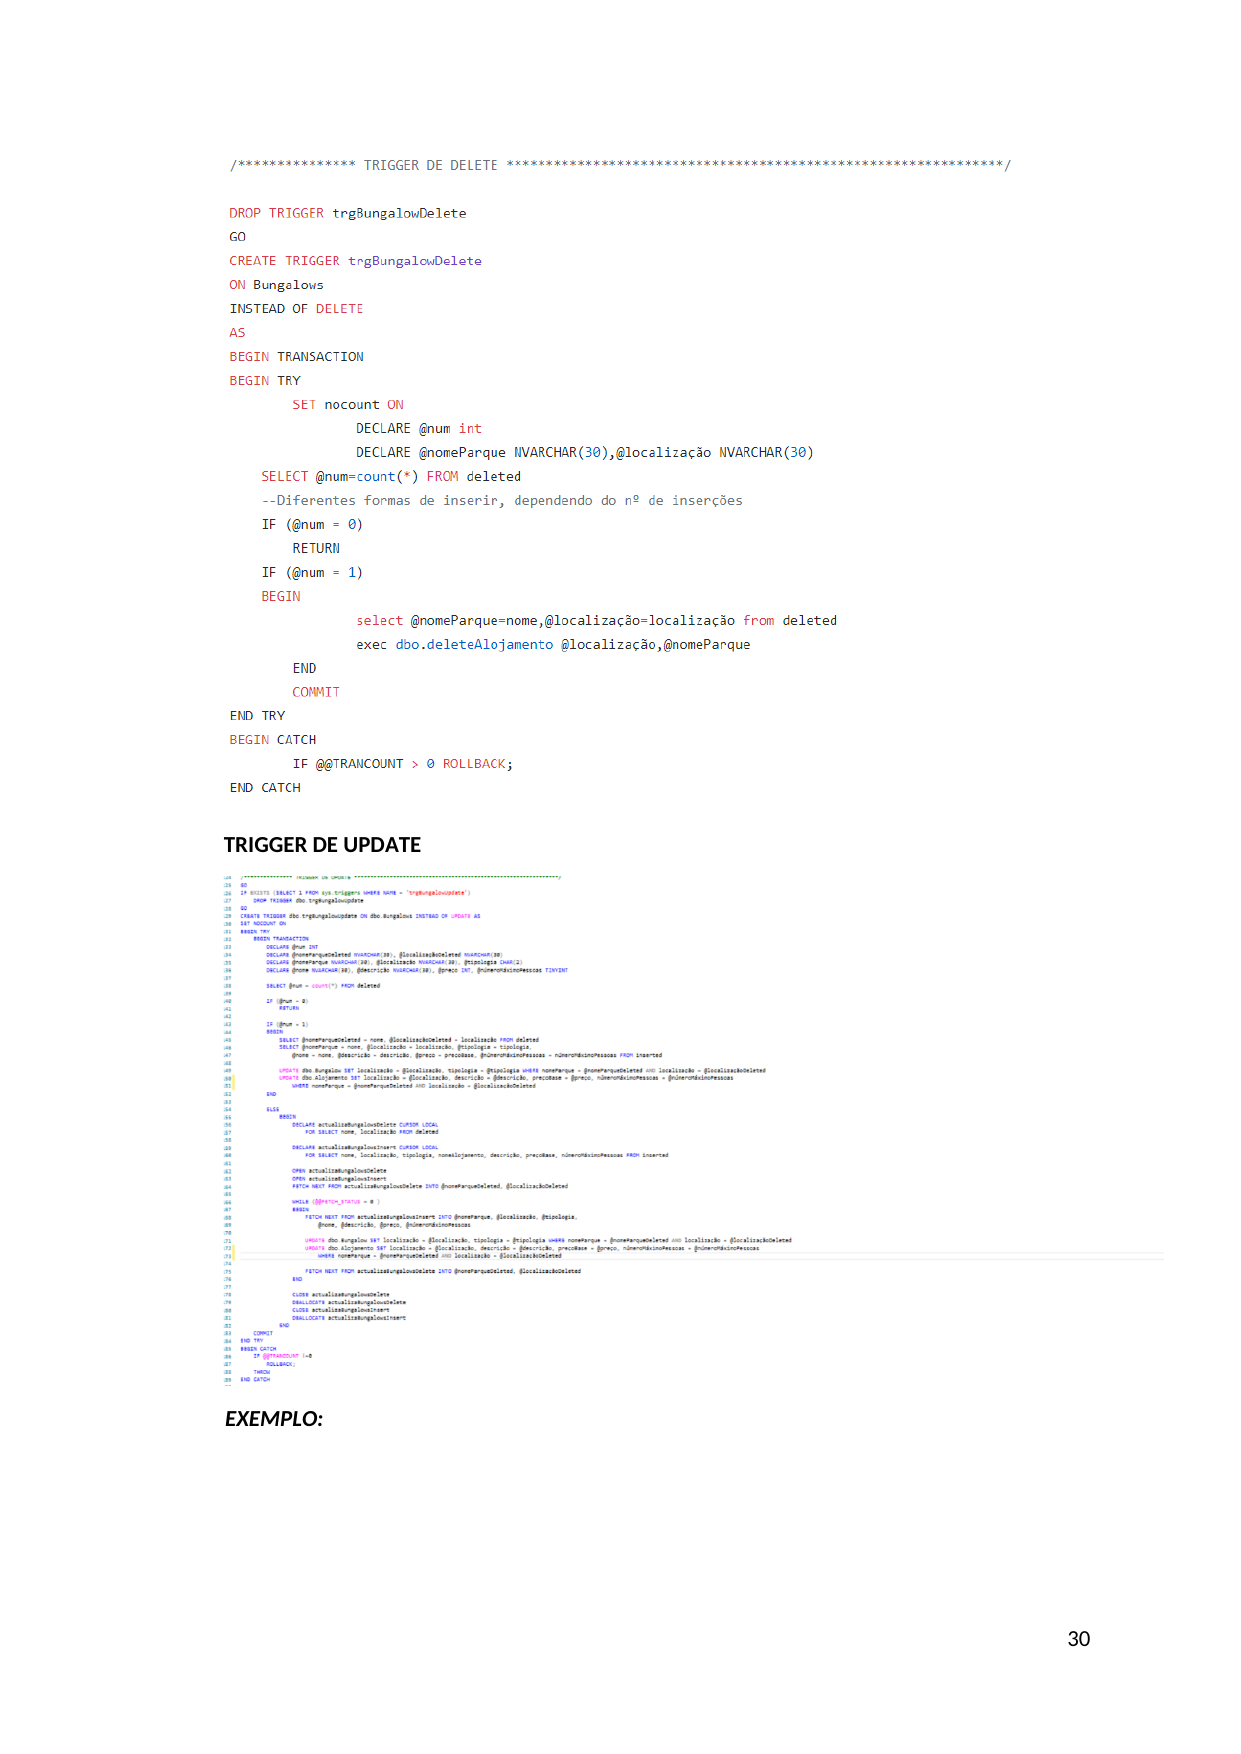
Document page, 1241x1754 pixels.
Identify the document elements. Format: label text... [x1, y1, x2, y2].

picture [223, 150, 1016, 811]
picture [223, 876, 1164, 1386]
text TRIGGER DE UPDATE [224, 830, 1090, 858]
list EXEMPLO: [225, 1404, 1090, 1432]
